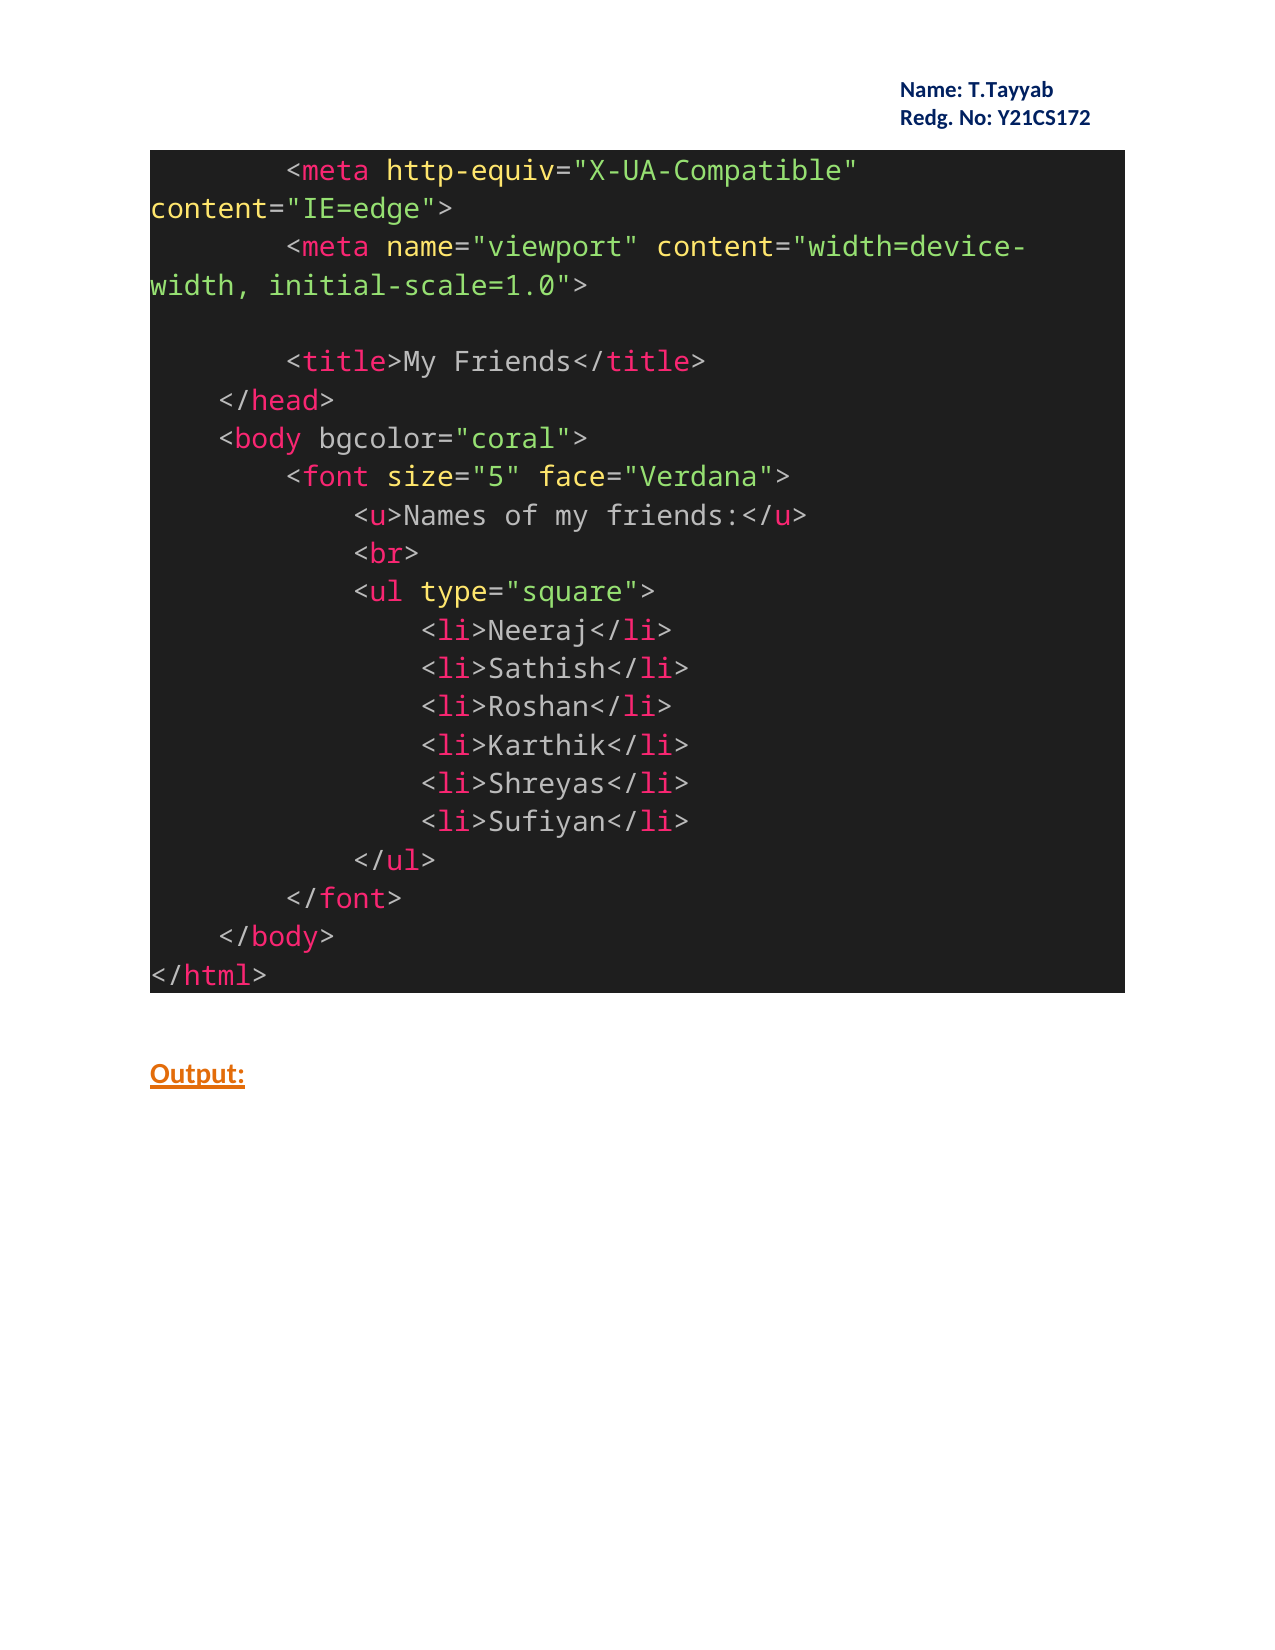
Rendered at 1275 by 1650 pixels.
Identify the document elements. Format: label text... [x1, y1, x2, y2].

text </font> [150, 878, 1125, 917]
text <li>Sathish</li> [150, 648, 1125, 687]
text Output: [150, 1055, 1125, 1091]
text <body bgcolor="coral"> [150, 418, 1125, 457]
text <u>Names of my friends:</u> [150, 495, 1125, 533]
text <meta http-equiv="X-UA-Compatible" content="IE=edge"> [150, 150, 1125, 227]
text <li>Neeraj</li> [150, 610, 1125, 648]
text </body> [150, 917, 1125, 955]
text <li>Karthik</li> [150, 725, 1125, 763]
text <title>My Friends</title> [150, 342, 1125, 380]
text <li>Roshan</li> [150, 687, 1125, 725]
text <li>Sufiyan</li> [150, 802, 1125, 840]
text <font size="5" face="Verdana"> [150, 457, 1125, 495]
text <br> [150, 533, 1125, 572]
text <li>Shreyas</li> [150, 763, 1125, 802]
text <ul type="square"> [150, 572, 1125, 610]
text </ul> [150, 840, 1125, 878]
text <meta name="viewport" content="width=device-width, initial-scale=1.0"> [150, 227, 1125, 303]
text </head> [150, 380, 1125, 418]
text </html> [150, 955, 1125, 993]
